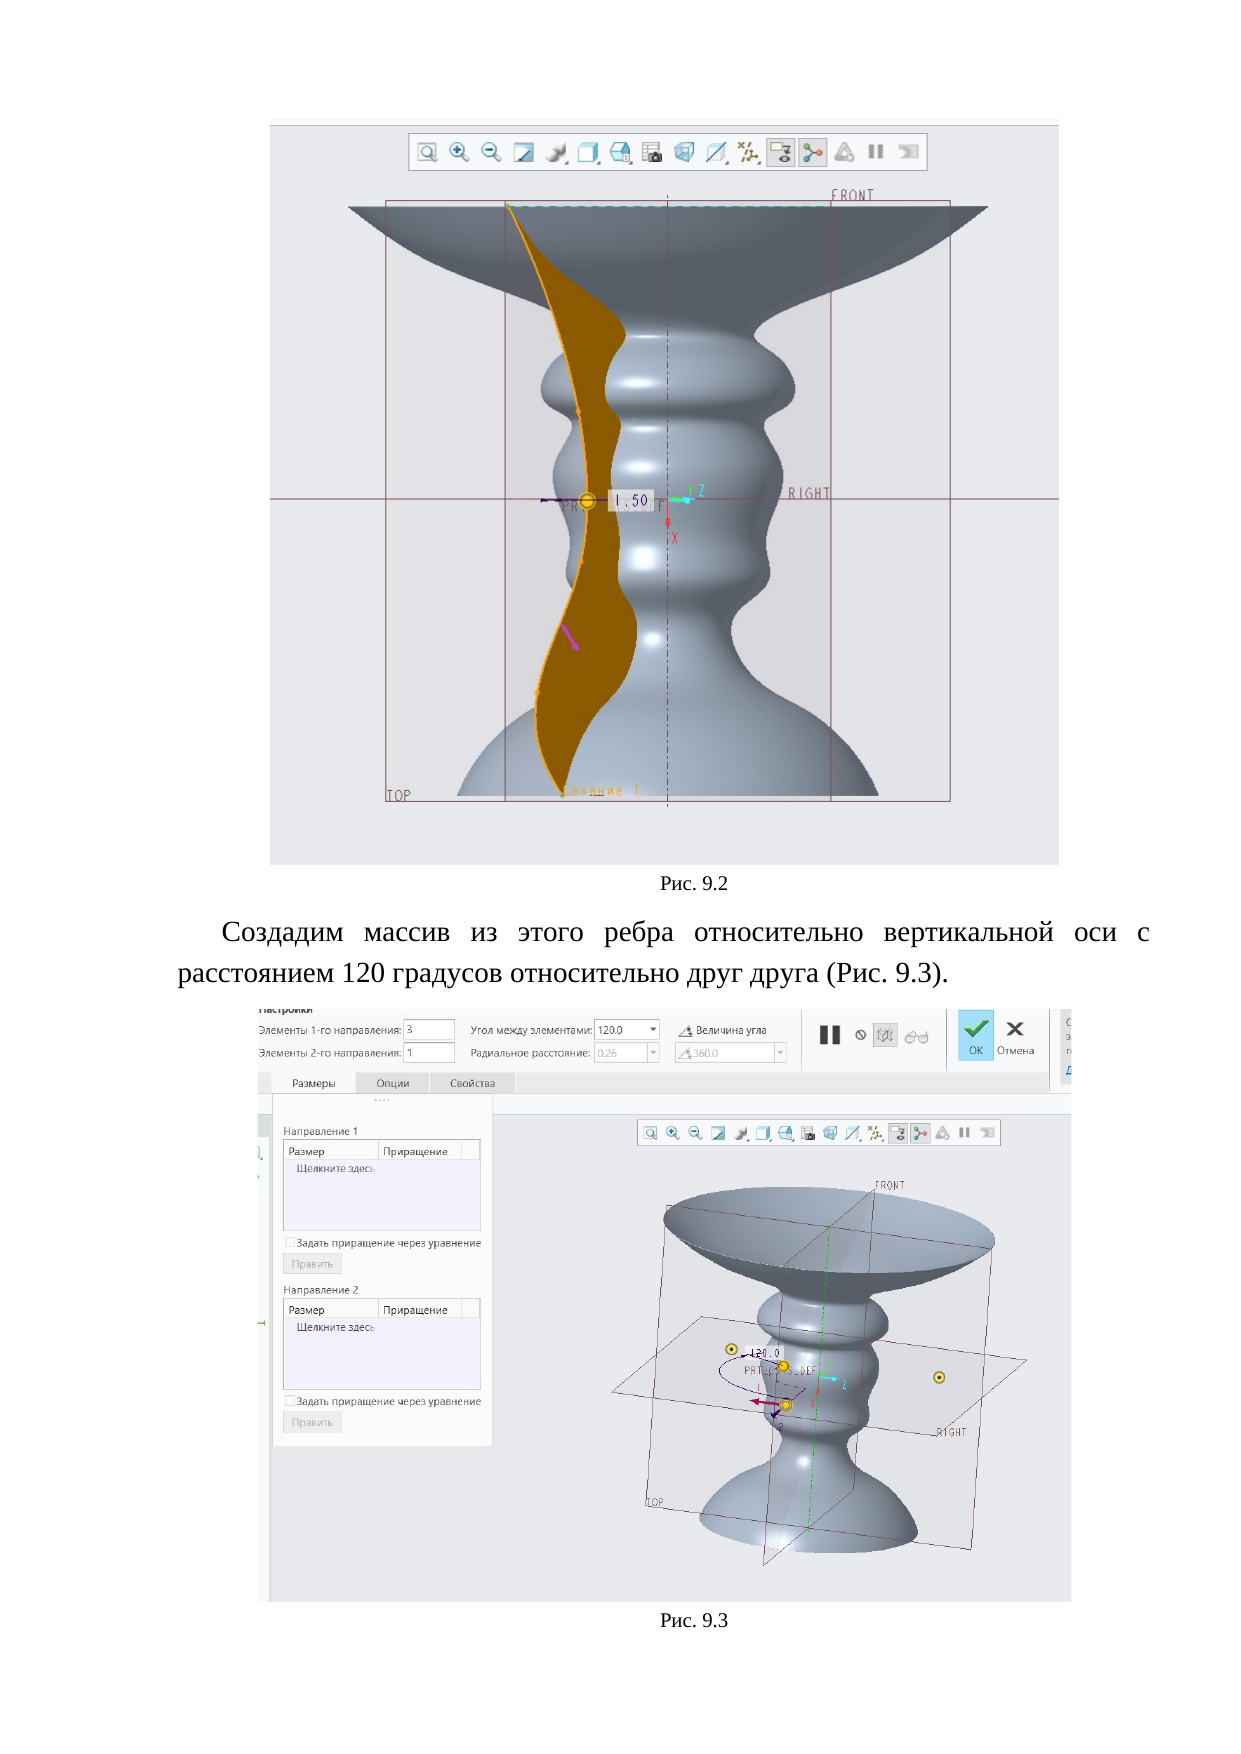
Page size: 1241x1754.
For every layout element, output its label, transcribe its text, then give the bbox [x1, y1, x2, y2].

picture [257, 1009, 1072, 1602]
text Рис. 9.3 [177, 1608, 1152, 1632]
text Создадим массив из этого ребра относительно вертикальной оси с расстоянием 120 градусов относительно друг друга (Рис. 9.3). [177, 914, 1152, 988]
picture [269, 118, 1059, 865]
text Рис. 9.2 [177, 871, 1152, 895]
